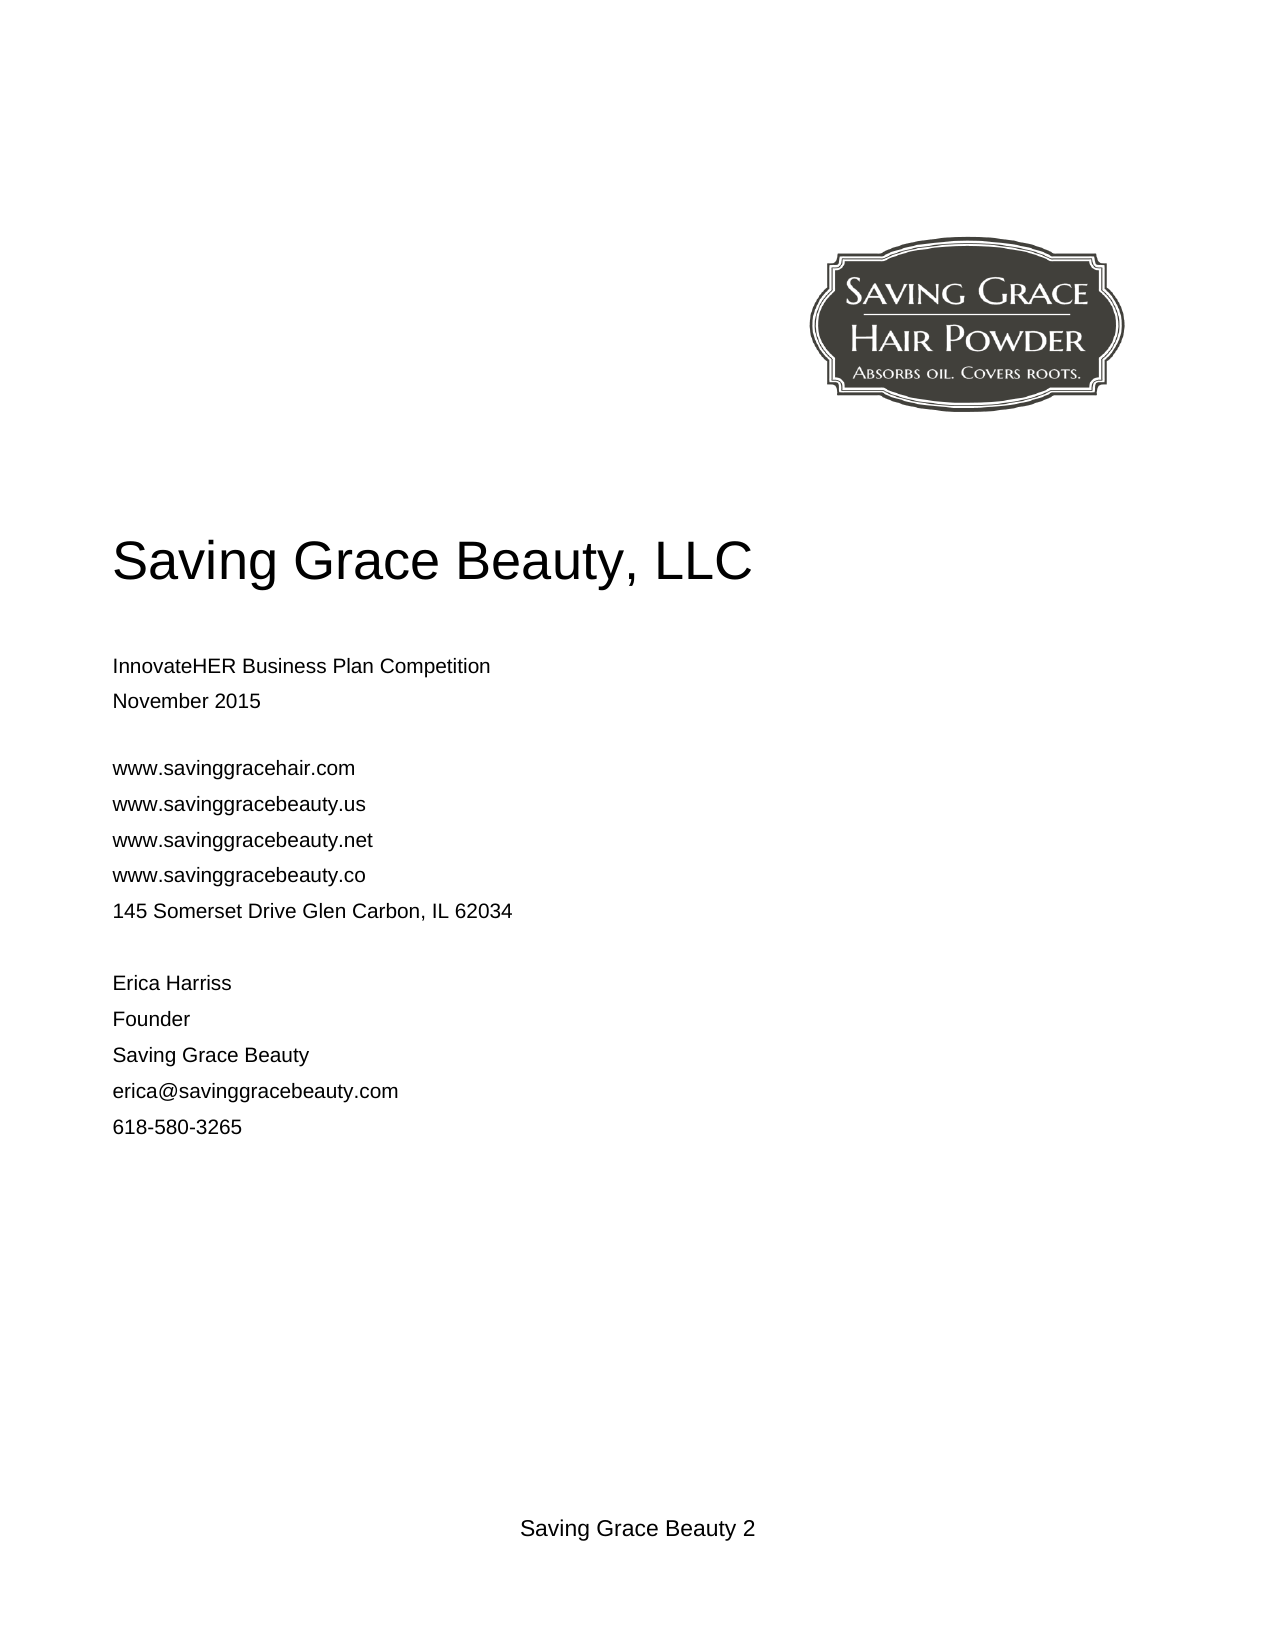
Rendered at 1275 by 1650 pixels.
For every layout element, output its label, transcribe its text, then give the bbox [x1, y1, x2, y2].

text Founder [112, 1007, 1162, 1031]
text erica@savinggracebeauty.com [112, 1079, 1162, 1103]
text 145 Somerset Drive Glen Carbon, IL 62034 [112, 899, 1162, 923]
text 618-580-3265 [112, 1115, 1162, 1139]
picture [771, 150, 1163, 500]
text www.savinggracebeauty.us [112, 791, 1162, 815]
text Erica Harriss [112, 971, 1162, 995]
text InnovateHER Business Plan Competition [112, 653, 1162, 677]
text www.savinggracehair.com [112, 756, 1162, 779]
text www.savinggracebeauty.co [112, 863, 1162, 887]
text www.savinggracebeauty.net [112, 827, 1162, 851]
title Saving Grace Beauty, LLC [112, 529, 1162, 591]
text Saving Grace Beauty [112, 1043, 1162, 1067]
text November 2015 [112, 689, 1162, 713]
